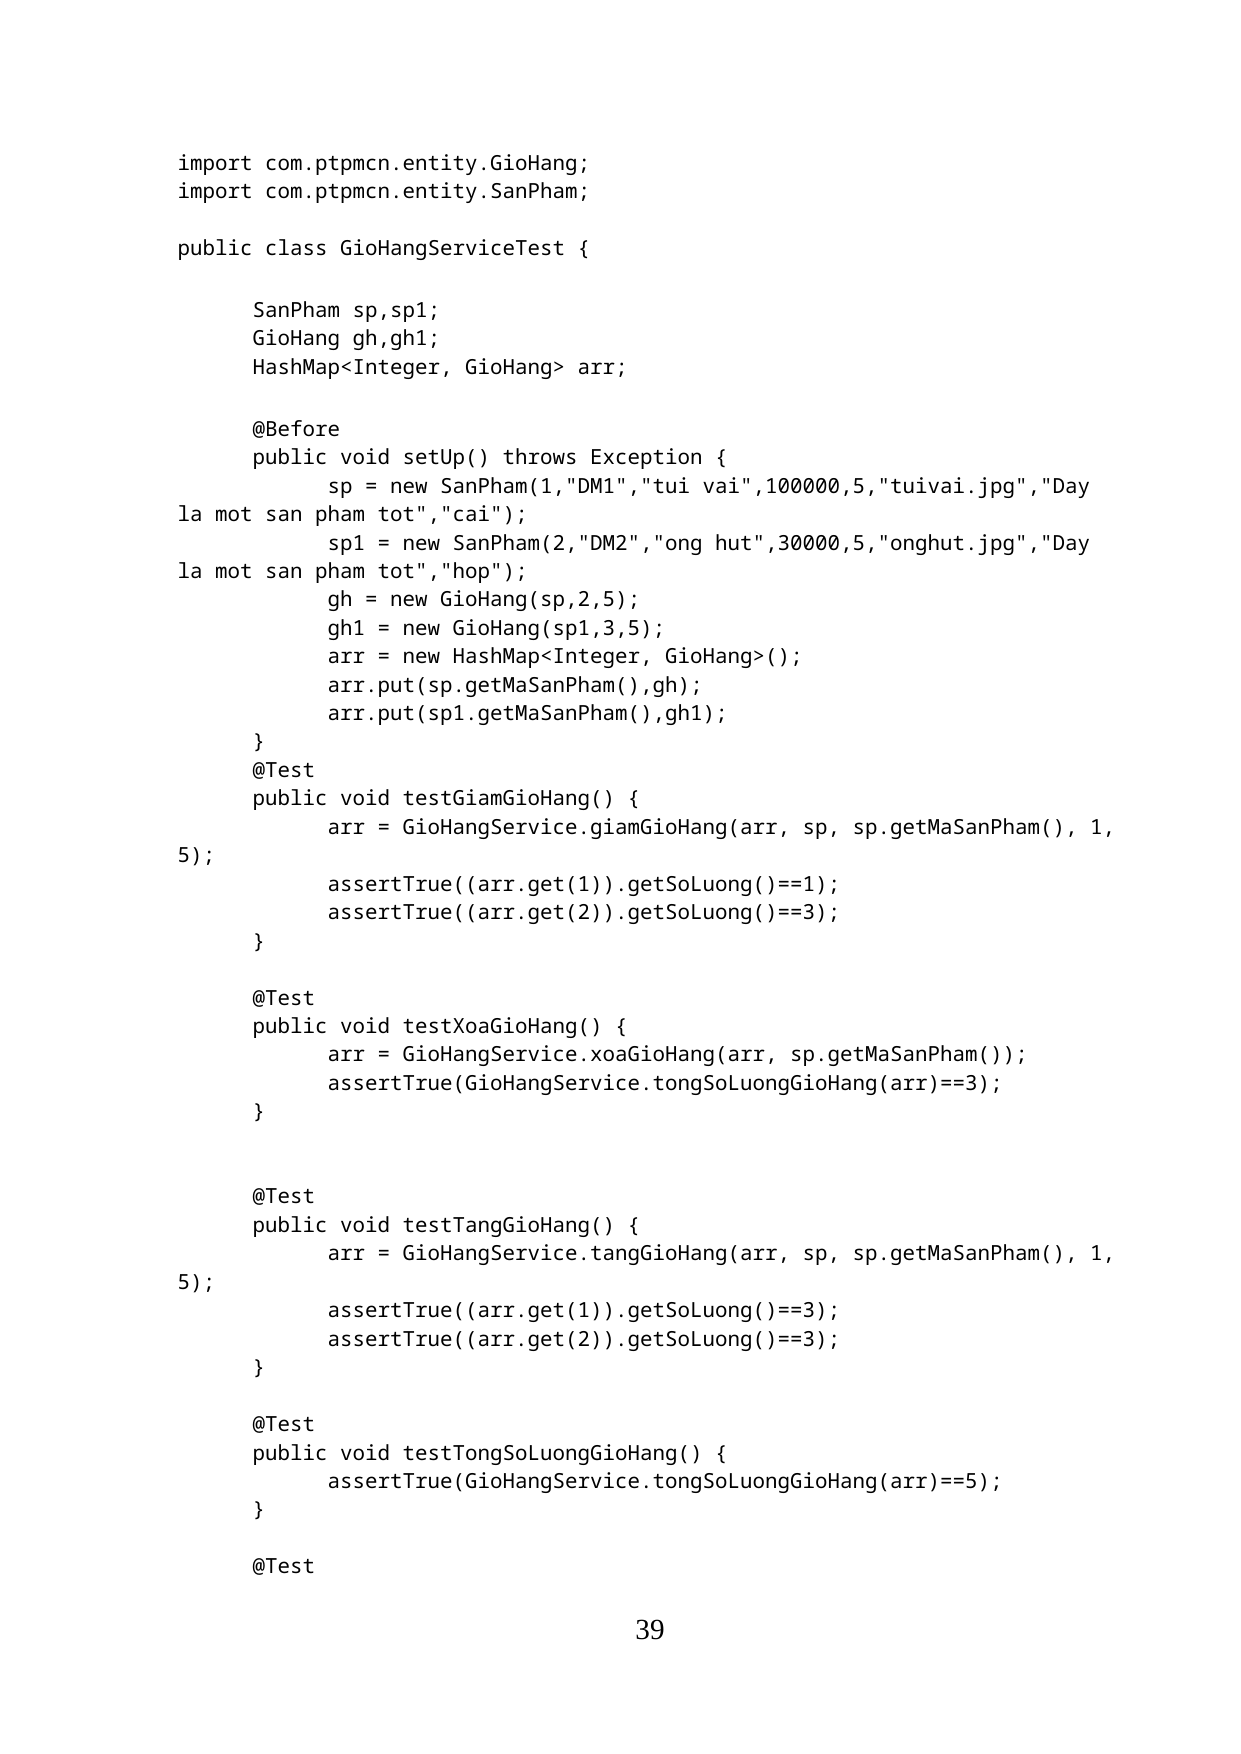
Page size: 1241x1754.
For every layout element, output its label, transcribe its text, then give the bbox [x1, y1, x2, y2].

text SanPham sp,sp1; [177, 295, 1122, 323]
text arr = GioHangService.giamGioHang(arr, sp, sp.getMaSanPham(), 1, 5); [177, 812, 1122, 869]
text arr = GioHangService.xoaGioHang(arr, sp.getMaSanPham()); [177, 1039, 1122, 1068]
text @Test [177, 1409, 1122, 1438]
text } [177, 926, 1122, 954]
text HashMap<Integer, GioHang> arr; [177, 352, 1122, 380]
text arr.put(sp.getMaSanPham(),gh); [177, 670, 1122, 698]
text } [177, 1352, 1122, 1381]
text sp = new SanPham(1,"DM1","tui vai",100000,5,"tuivai.jpg","Day la mot san pham tot","cai"); [177, 471, 1122, 528]
text @Test [177, 755, 1122, 783]
text public class GioHangServiceTest { [177, 233, 1122, 261]
text assertTrue((arr.get(1)).getSoLuong()==1); [177, 869, 1122, 897]
text assertTrue((arr.get(1)).getSoLuong()==3); [177, 1295, 1122, 1324]
text assertTrue(GioHangService.tongSoLuongGioHang(arr)==3); [177, 1068, 1122, 1096]
text gh1 = new GioHang(sp1,3,5); [177, 613, 1122, 641]
text } [177, 1494, 1122, 1523]
text @Before [177, 414, 1122, 442]
text public void testGiamGioHang() { [177, 783, 1122, 812]
text public void testXoaGioHang() { [177, 1011, 1122, 1039]
text GioHang gh,gh1; [177, 323, 1122, 352]
text @Test [177, 1551, 1122, 1580]
text arr = GioHangService.tangGioHang(arr, sp, sp.getMaSanPham(), 1, 5); [177, 1238, 1122, 1295]
text arr = new HashMap<Integer, GioHang>(); [177, 641, 1122, 670]
text assertTrue((arr.get(2)).getSoLuong()==3); [177, 897, 1122, 926]
text } [177, 727, 1122, 755]
text @Test [177, 983, 1122, 1011]
text arr.put(sp1.getMaSanPham(),gh1); [177, 698, 1122, 727]
text assertTrue((arr.get(2)).getSoLuong()==3); [177, 1324, 1122, 1352]
text sp1 = new SanPham(2,"DM2","ong hut",30000,5,"onghut.jpg","Day la mot san pham tot","hop"); [177, 528, 1122, 584]
text import com.ptpmcn.entity.GioHang; [177, 148, 1122, 176]
text public void testTangGioHang() { [177, 1210, 1122, 1238]
text assertTrue(GioHangService.tongSoLuongGioHang(arr)==5); [177, 1466, 1122, 1494]
text gh = new GioHang(sp,2,5); [177, 584, 1122, 613]
text public void setUp() throws Exception { [177, 442, 1122, 471]
text } [177, 1096, 1122, 1125]
text public void testTongSoLuongGioHang() { [177, 1438, 1122, 1466]
text @Test [177, 1182, 1122, 1210]
text import com.ptpmcn.entity.SanPham; [177, 176, 1122, 204]
